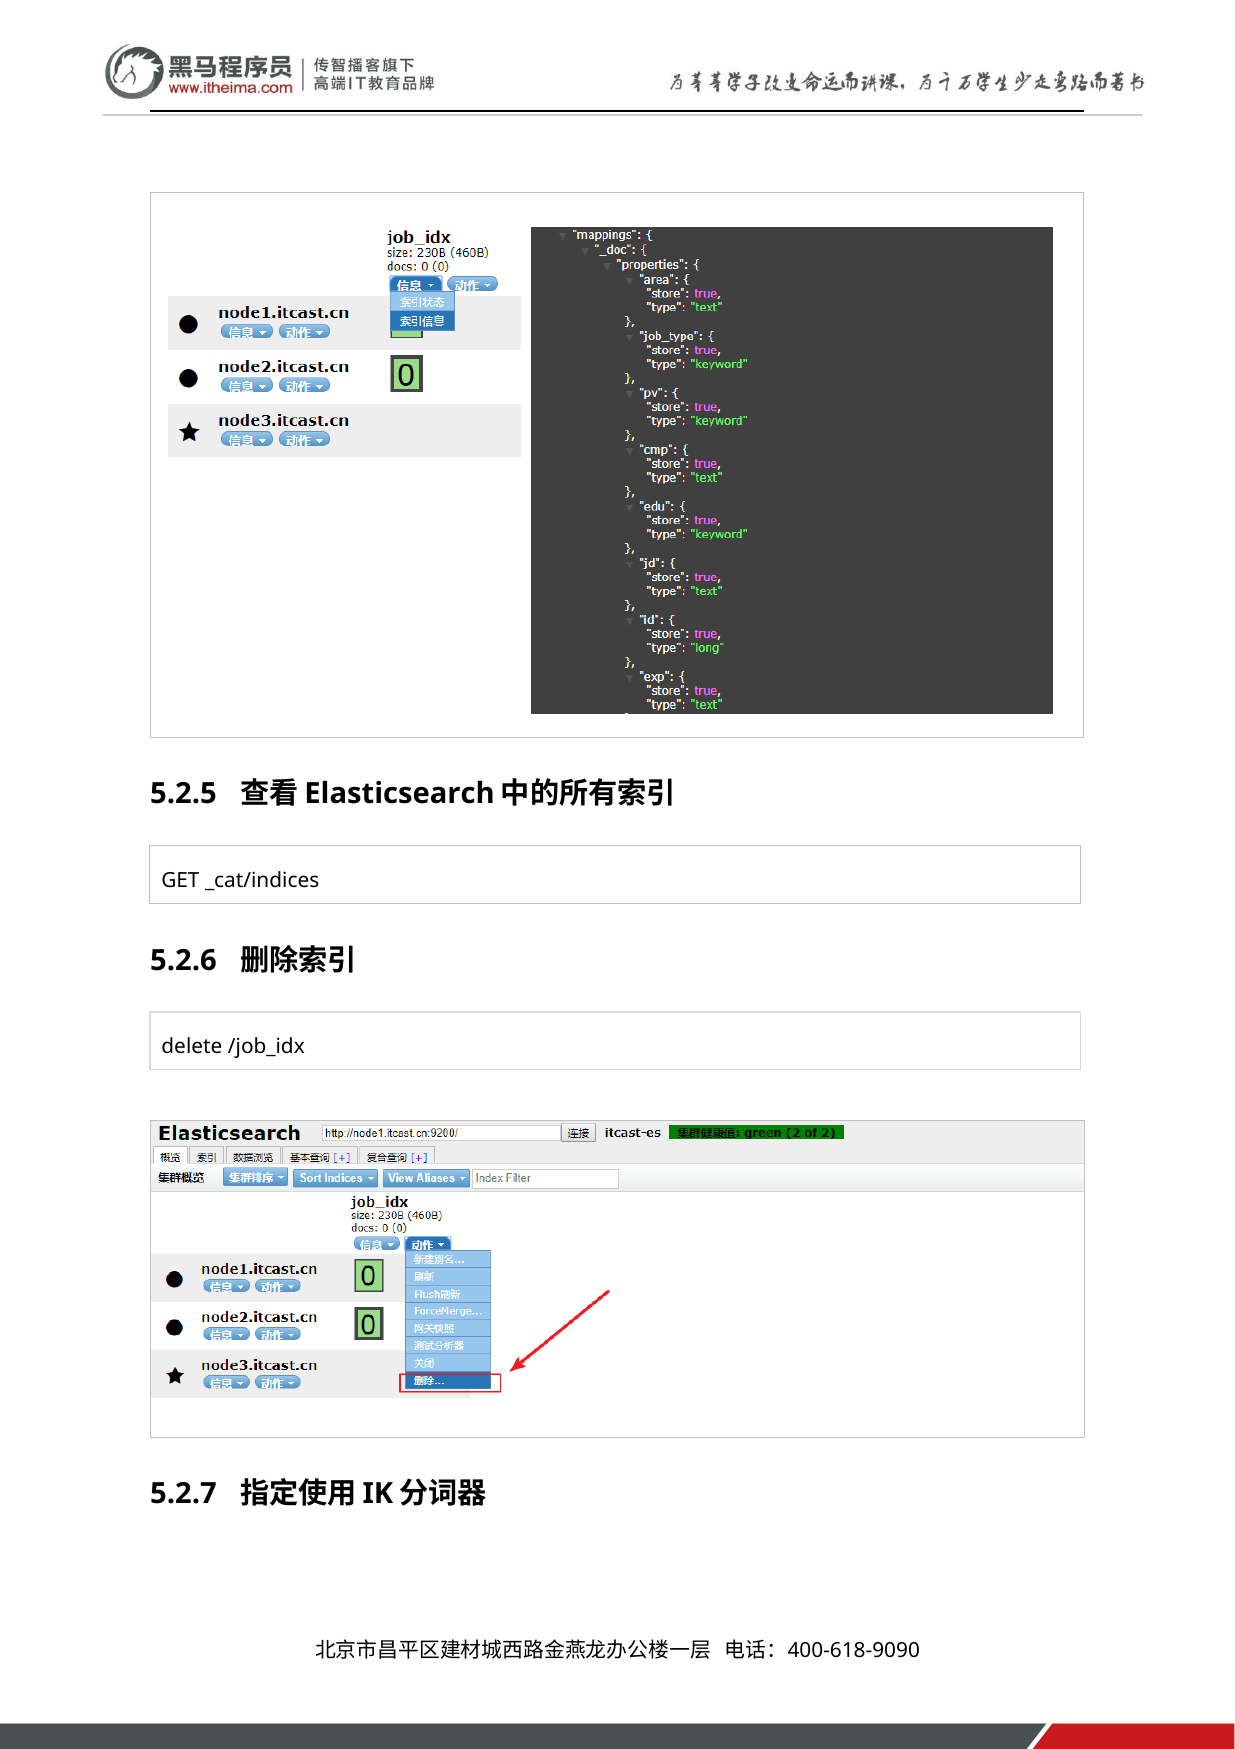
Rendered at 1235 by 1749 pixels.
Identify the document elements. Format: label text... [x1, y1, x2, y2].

subtitle 删除索引 [150, 936, 1084, 979]
picture [0, 0, 1235, 123]
table_header delete /job_idx [151, 1013, 1080, 1069]
table_header GET _cat/indices [150, 846, 1080, 903]
subtitle 查看Elasticsearch中的所有索引 [150, 770, 1084, 812]
picture [151, 193, 1083, 737]
picture [151, 1121, 1084, 1437]
subtitle 指定使用IK分词器 [150, 1470, 1084, 1512]
picture [0, 1664, 1235, 1749]
